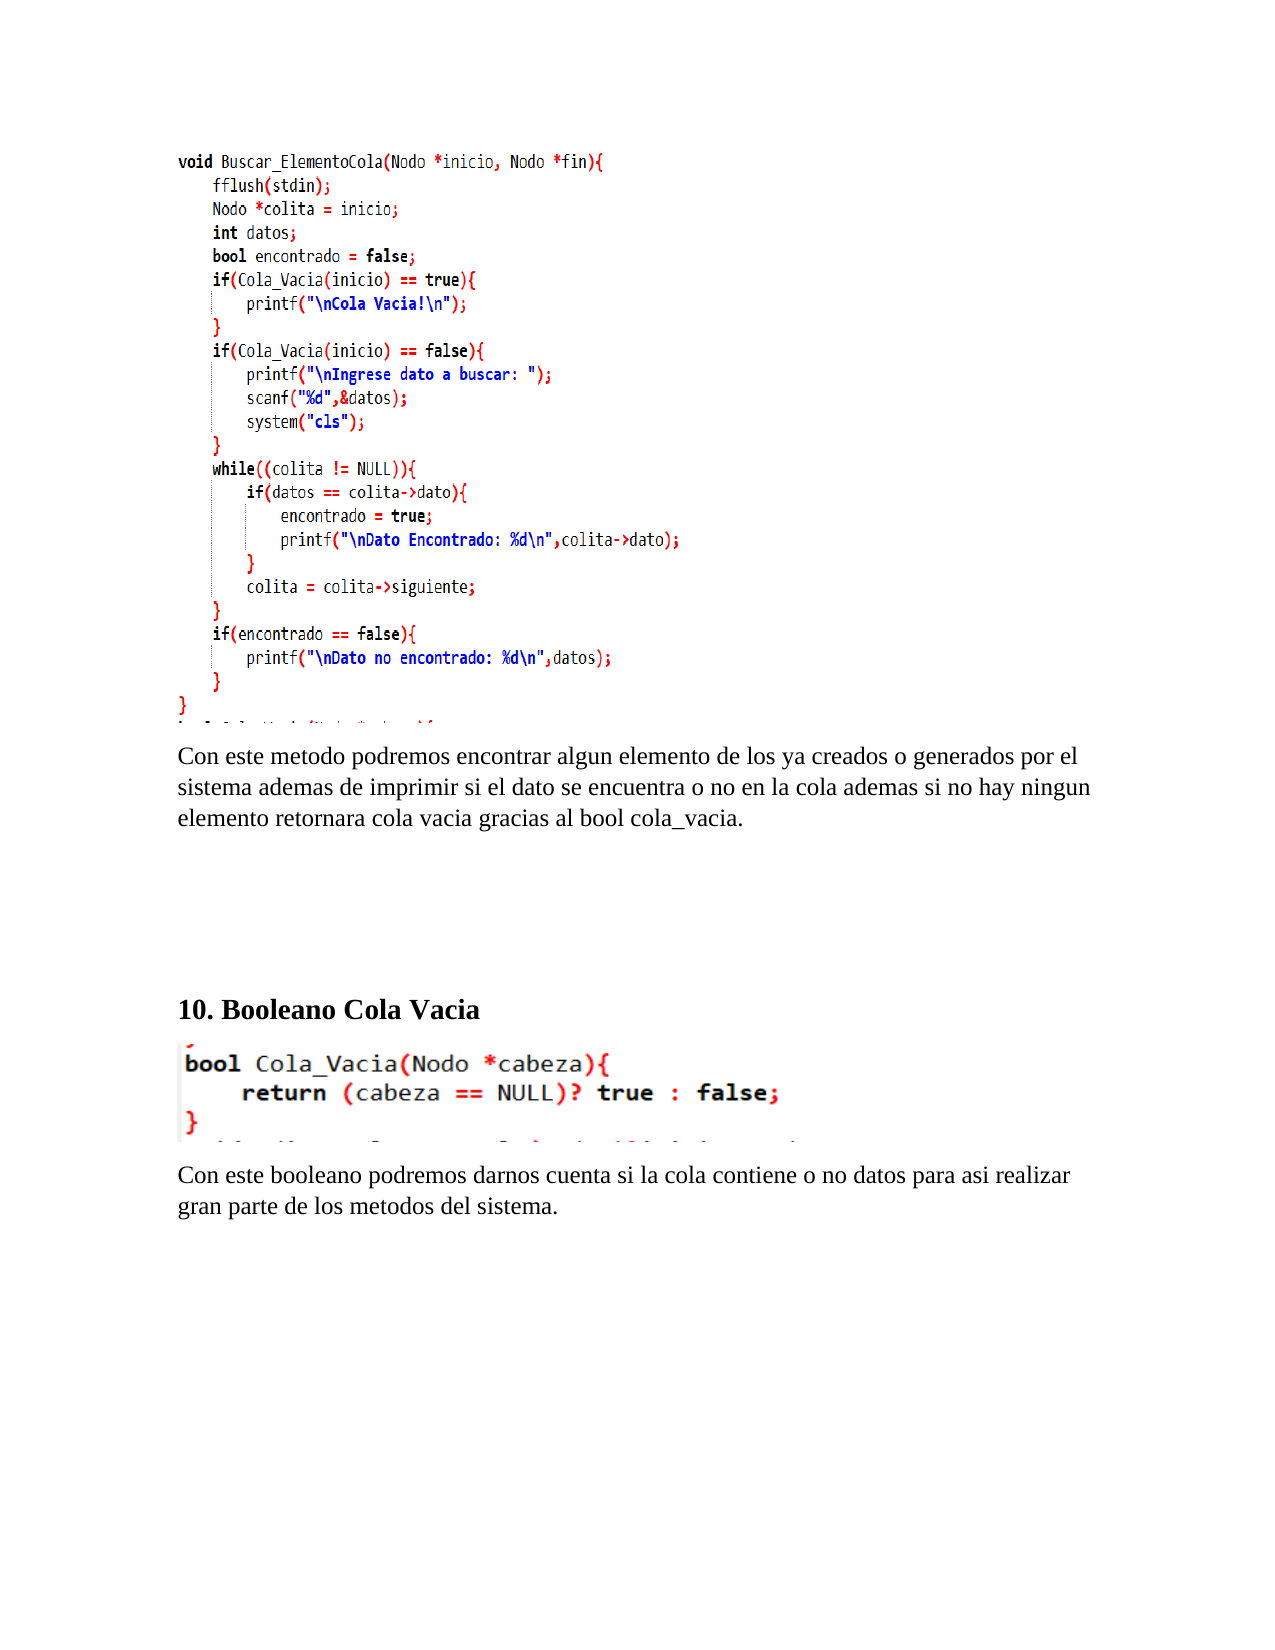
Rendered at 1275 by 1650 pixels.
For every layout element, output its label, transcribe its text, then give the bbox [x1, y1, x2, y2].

picture [177, 147, 684, 723]
text 10. Booleano Cola Vacia [177, 992, 1098, 1025]
text Con este booleano podremos darnos cuenta si la cola contiene o no datos para asi realizar gran parte de los metodos del sistema. [177, 1160, 1098, 1220]
text Con este metodo podremos encontrar algun elemento de los ya creados o generados por el sistema ademas de imprimir si el dato se encuentra o no en la cola ademas si no hay ningun elemento retornara cola vacia gracias al bool cola_vacia. [177, 741, 1098, 832]
picture [177, 1044, 823, 1142]
